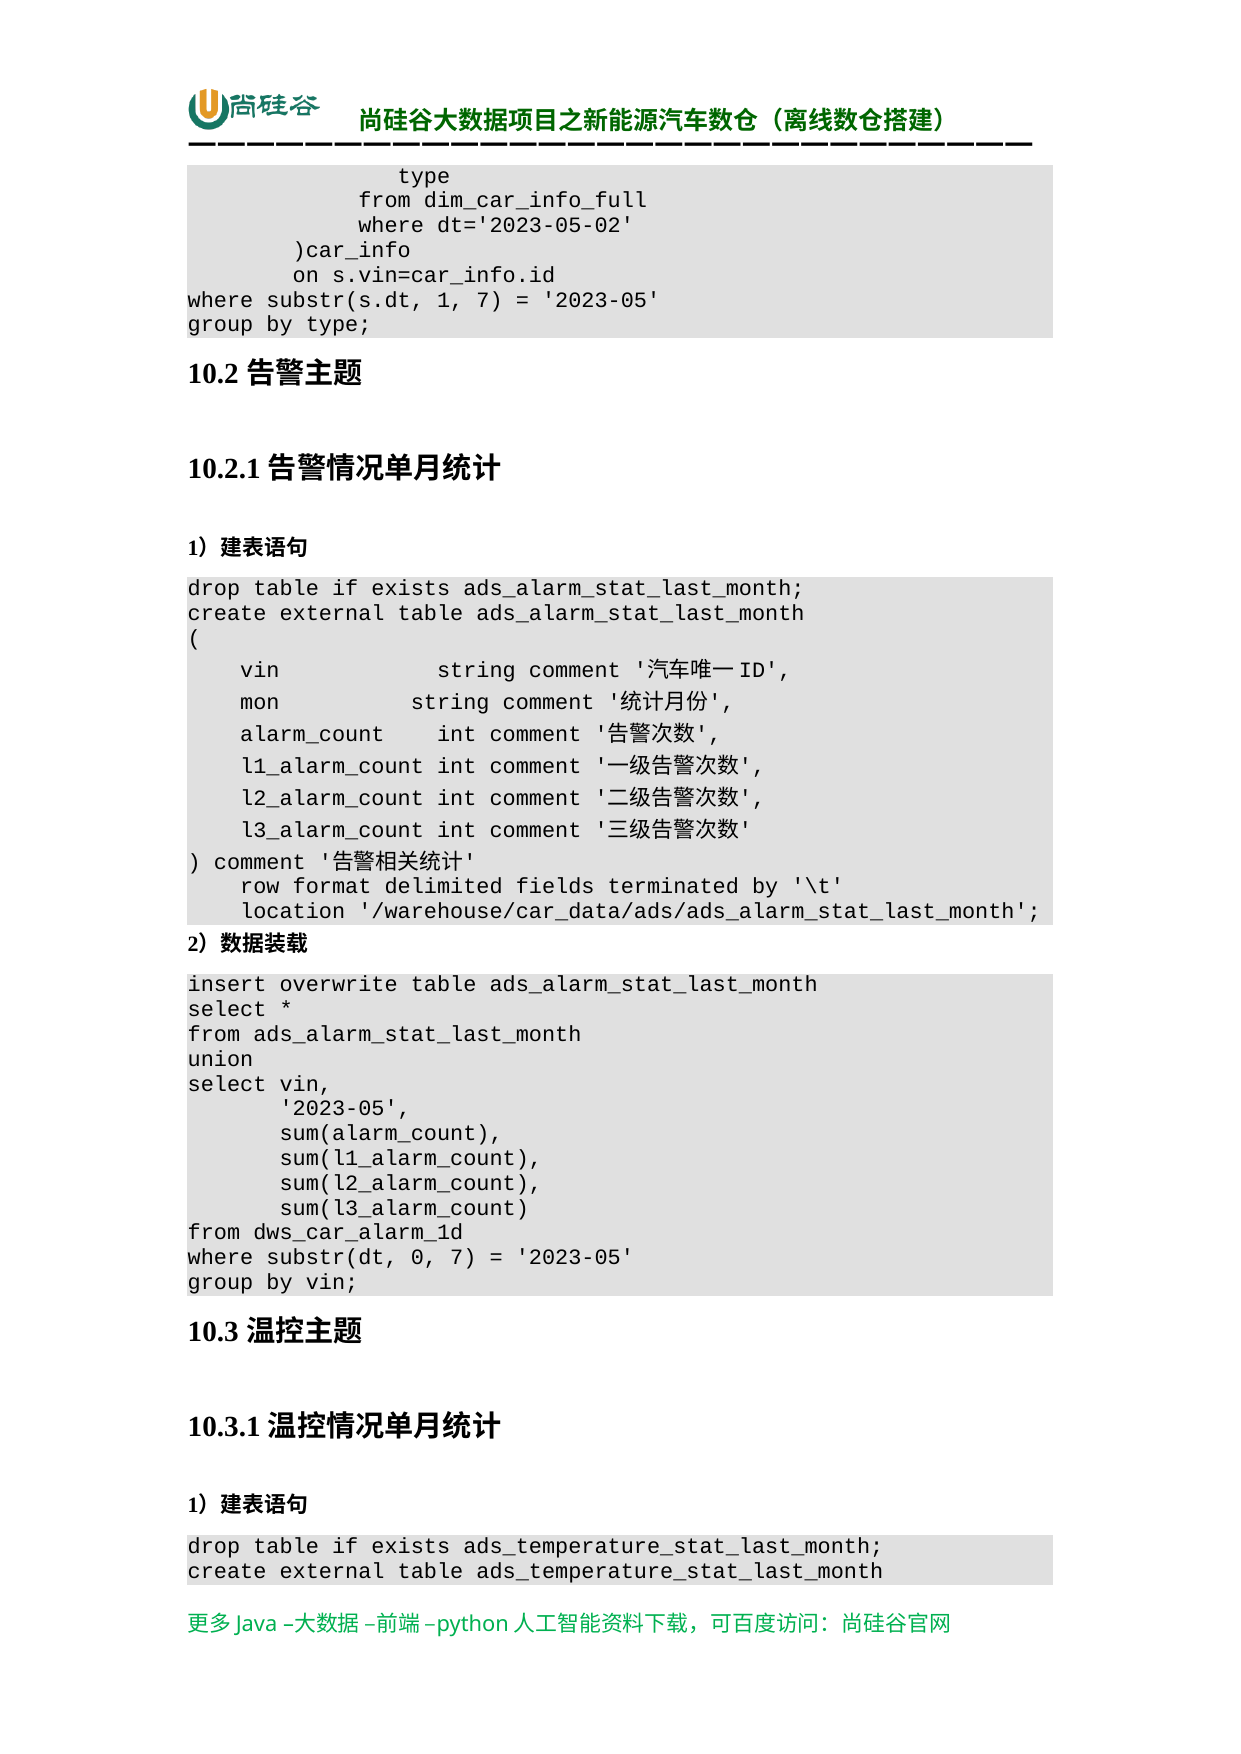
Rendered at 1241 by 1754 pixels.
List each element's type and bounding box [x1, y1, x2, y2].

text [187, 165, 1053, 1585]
picture [187, 88, 320, 130]
